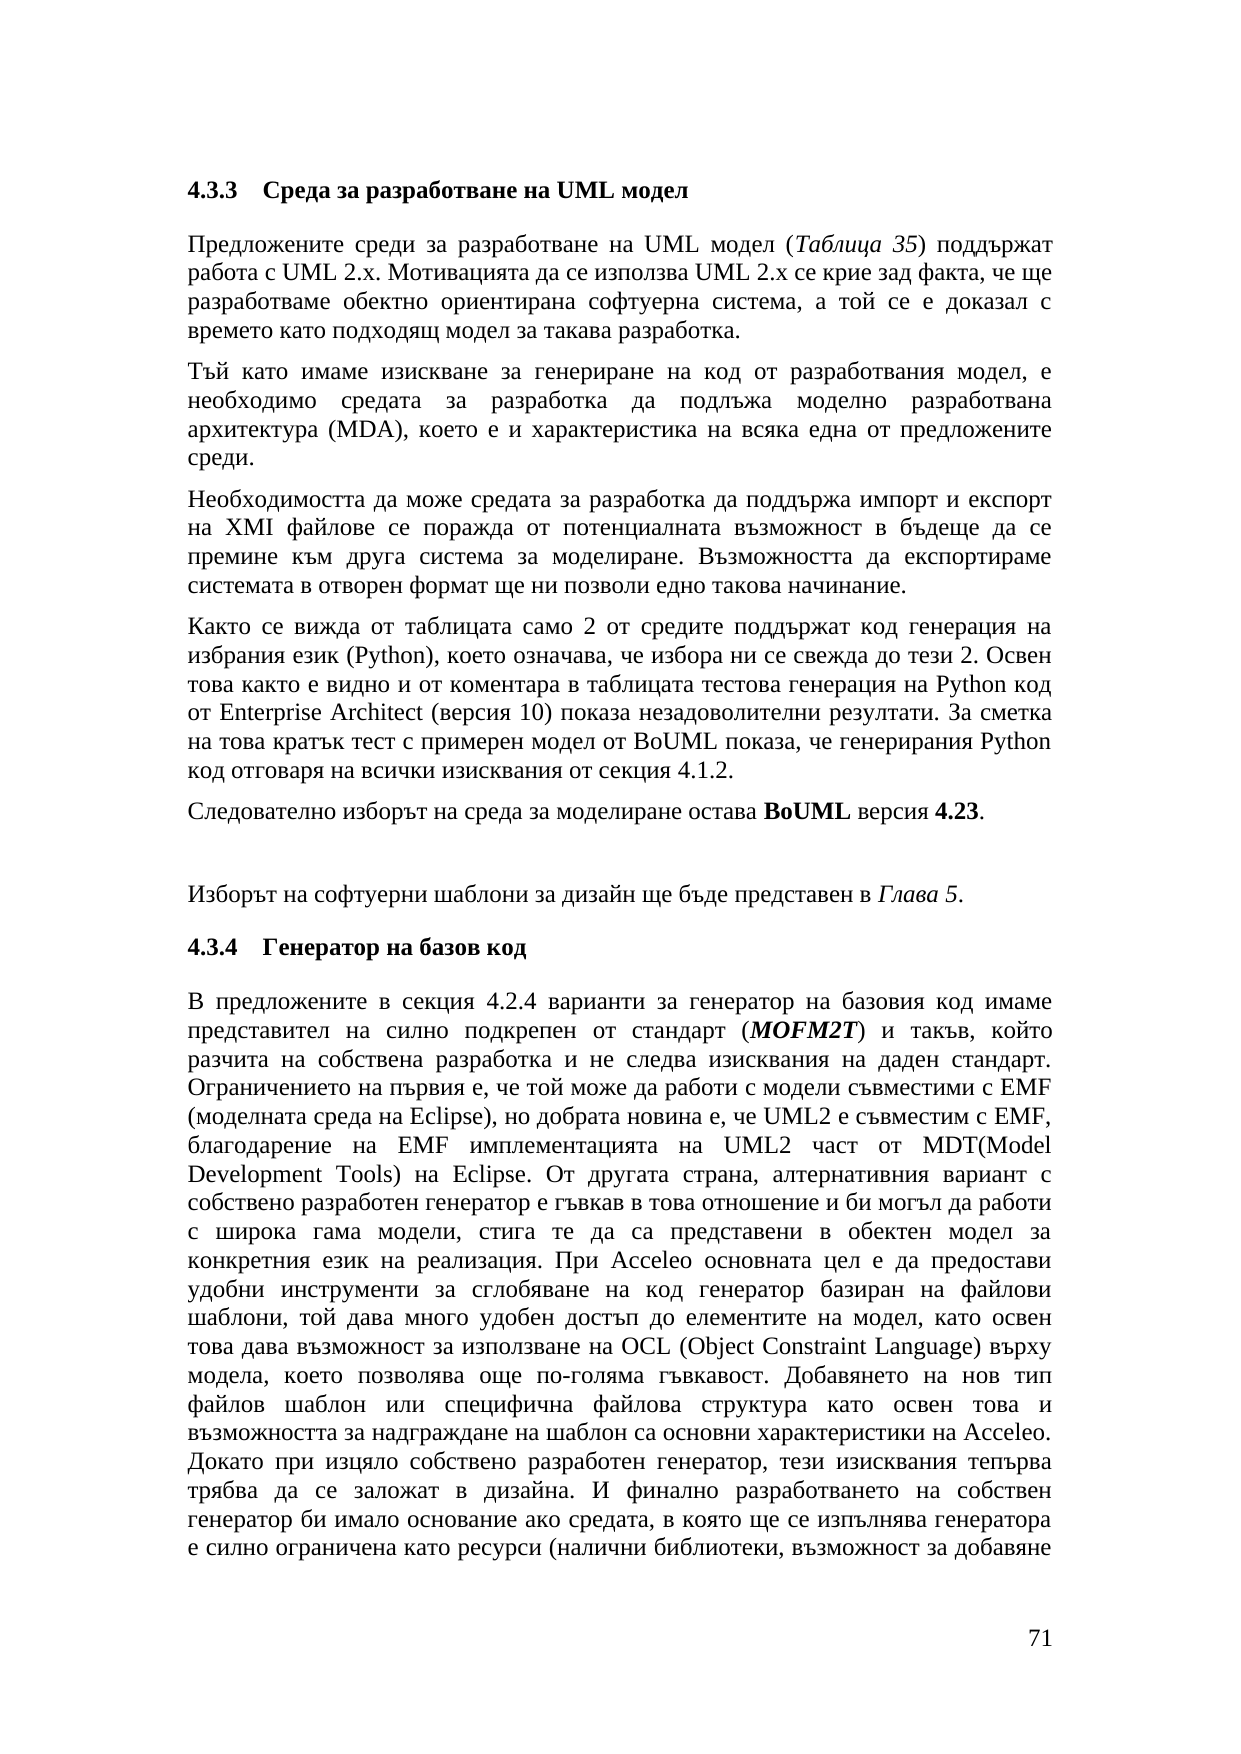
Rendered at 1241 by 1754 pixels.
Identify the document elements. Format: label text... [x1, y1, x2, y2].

subtitle Генератор на базов код [187, 932, 1053, 961]
text Изборът на софтуерни шаблони за дизайн ще бъде представен в Глава 5. [187, 879, 1053, 907]
text Необходимостта да може средата за разработка да поддържа импорт и експорт на XMI файлове се поражда от потенциалната възможност в бъдеще да се премине към друга система за моделиране. Възможността да експортираме системата в отворен формат ще ни позволи едно такова начинание. [187, 484, 1053, 599]
text Следователно изборът на среда за моделиране остава BoUML версия 4.23. [187, 796, 1053, 825]
text Тъй като имаме изискване за генериране на код от разработвания модел, е необходимо средата за разработка да подлъжа моделно разработвана архитектура (MDA), което е и характеристика на всяка една от предложените среди. [187, 356, 1053, 471]
text Както се вижда от таблицата само 2 от средите поддържат код генерация на избрания език (Python), което означава, че избора ни се свежда до тези 2. Освен това както е видно и от коментара в таблицата тестова генерация на Python код от Enterprise Architect (версия 10) показа незадоволителни резултати. За сметка на това кратък тест с примерен модел от BoUML показа, че генерирания Python код отговаря на всички изисквания от секция 4.1.2. [187, 611, 1053, 784]
text Предложените среди за разработване на UML модел (Таблица 35) поддържат работа с UML 2.x. Мотивацията да се използва UML 2.x се крие зад факта, че ще разработваме обектно ориентирана софтуерна система, а той се е доказал с времето като подходящ модел за такава разработка. [187, 229, 1053, 344]
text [187, 986, 1053, 1561]
subtitle Среда за разработване на UML модел [187, 175, 1053, 204]
